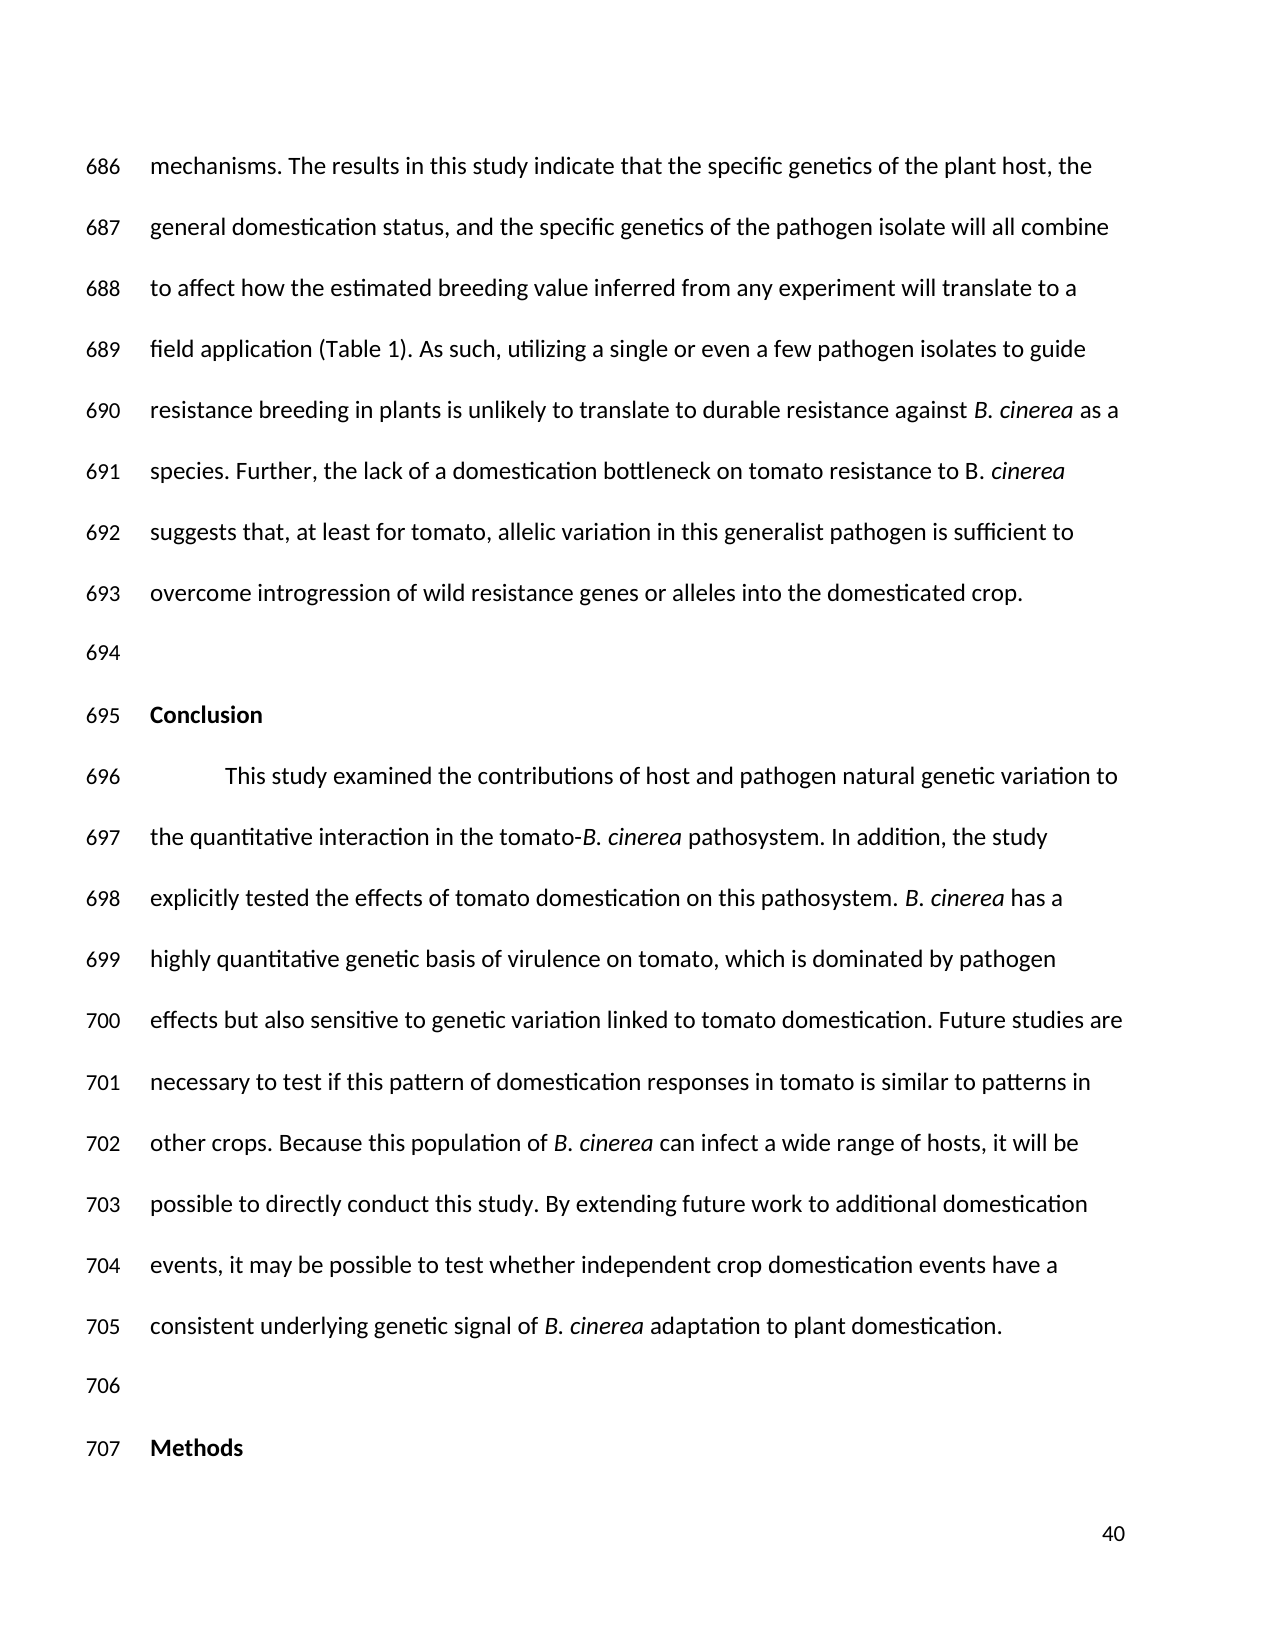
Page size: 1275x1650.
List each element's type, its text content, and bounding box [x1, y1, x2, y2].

text Methods [150, 1432, 1125, 1462]
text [150, 150, 1125, 608]
text This study examined the contributions of host and pathogen natural genetic variation to the quantitative interaction in the tomato-B. cinerea pathosystem. In addition, the study explicitly tested the effects of tomato domestication on this pathosystem. B. cinerea has a highly quantitative genetic basis of virulence on tomato, which is dominated by pathogen effects but also sensitive to genetic variation linked to tomato domestication. Future studies are necessary to test if this pattern of domestication responses in tomato is similar to patterns in other crops. Because this population of B. cinerea can infect a wide range of hosts, it will be possible to directly conduct this study. By extending future work to additional domestication events, it may be possible to test whether independent crop domestication events have a consistent underlying genetic signal of B. cinerea adaptation to plant domestication. [150, 760, 1125, 1340]
text Conclusion [150, 699, 1125, 730]
